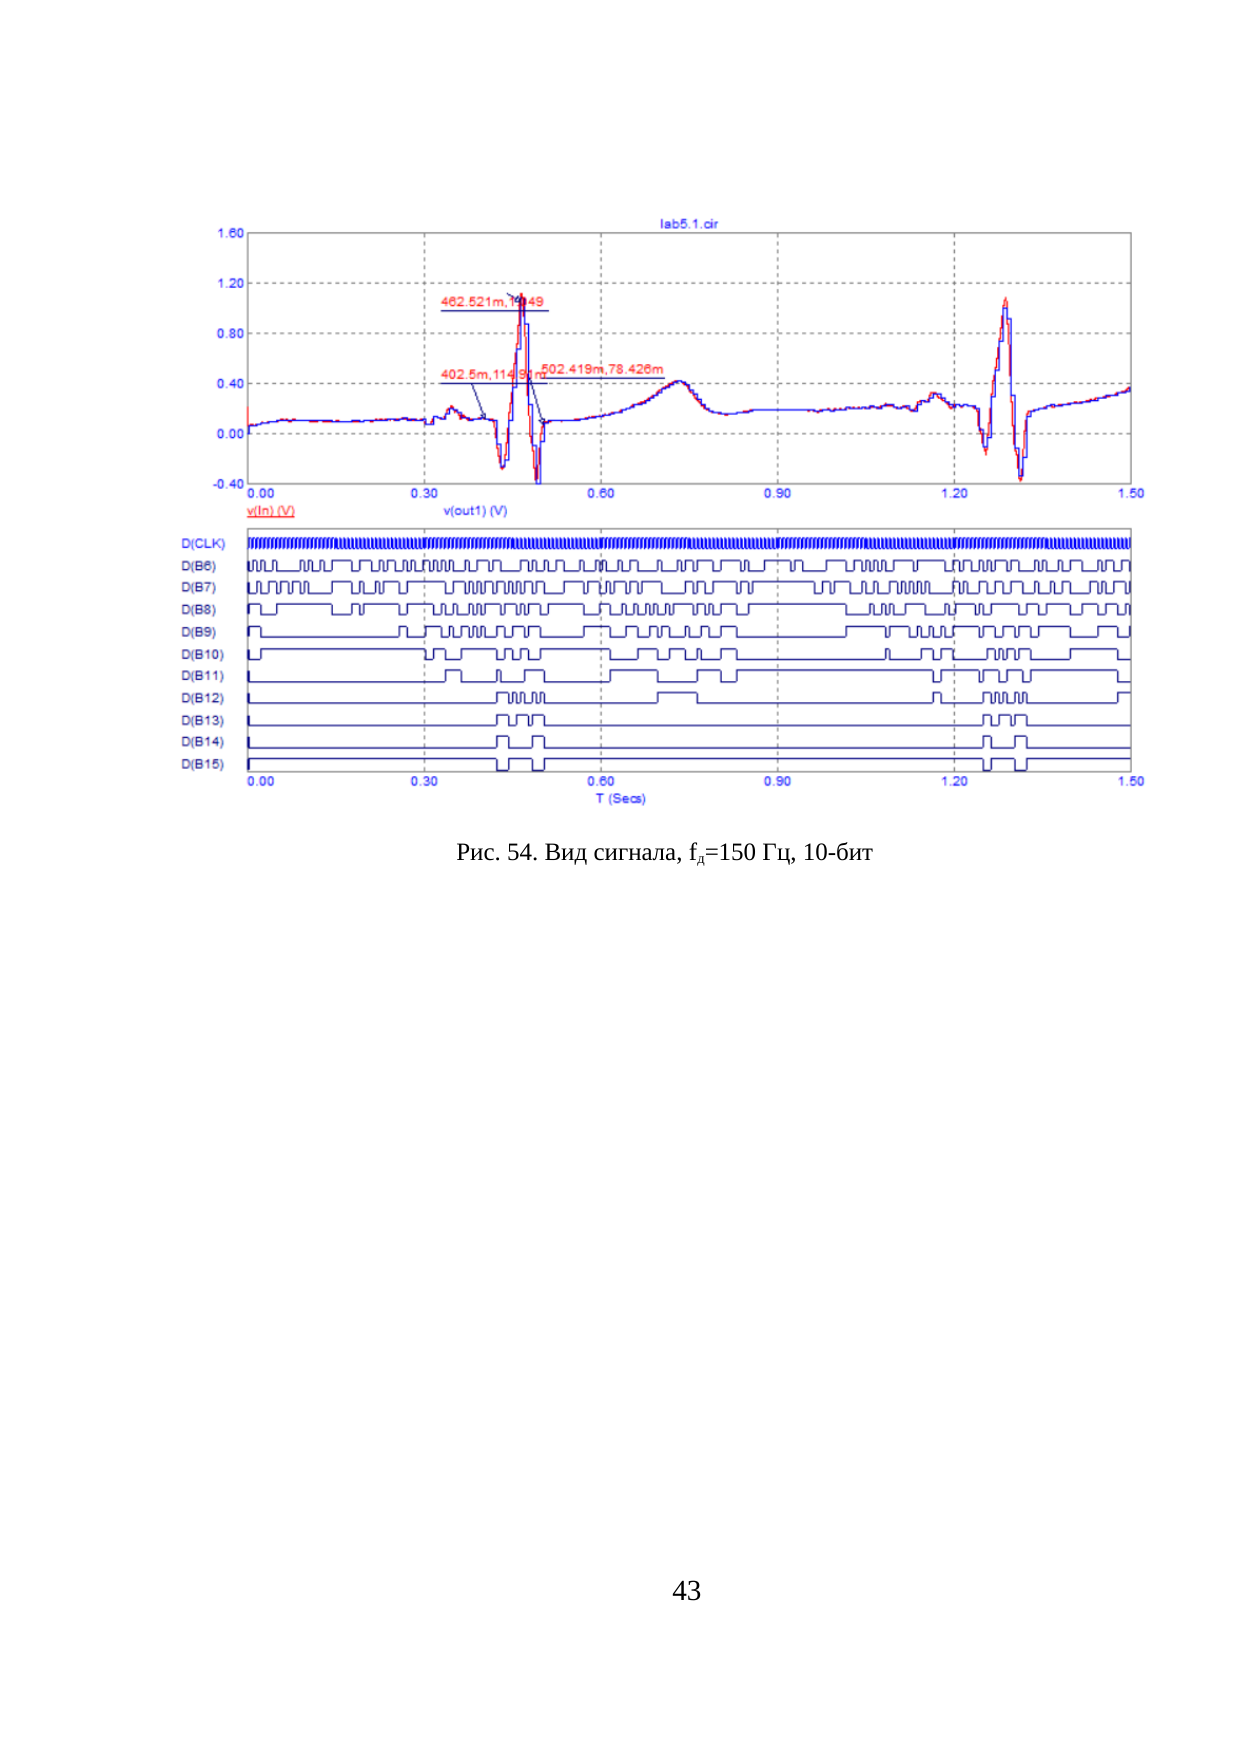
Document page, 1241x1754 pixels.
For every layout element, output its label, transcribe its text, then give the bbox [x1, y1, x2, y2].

text Рис. 54. Вид сигнала, fд=150 Гц, 10-бит [177, 837, 1152, 866]
picture [177, 213, 1152, 811]
